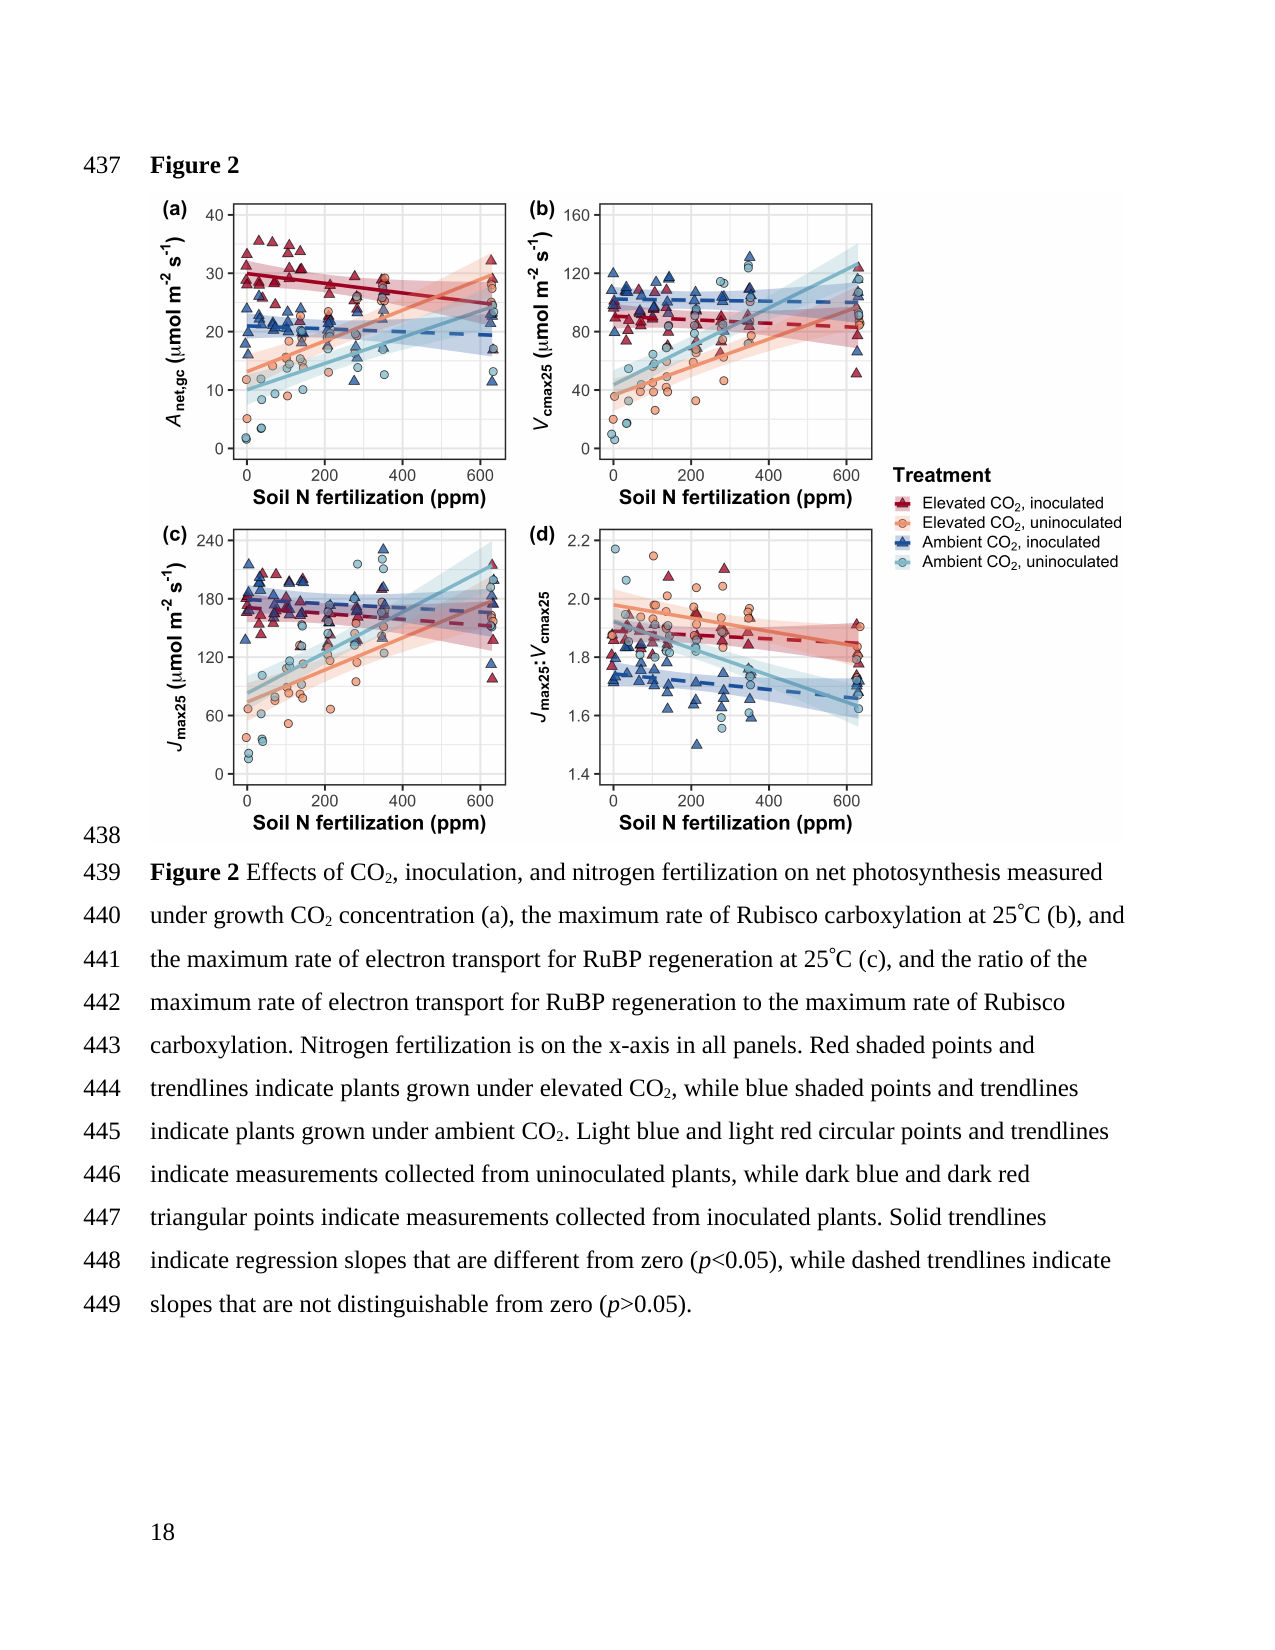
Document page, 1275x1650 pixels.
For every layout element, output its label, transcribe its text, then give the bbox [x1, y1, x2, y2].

text Figure 2 [150, 150, 1125, 179]
text Figure 2 Effects of CO2, inoculation, and nitrogen fertilization on net photosynthesis measured under growth CO2 concentration (a), the maximum rate of Rubisco carboxylation at 25C (b), and the maximum rate of electron transport for RuBP regeneration at 25C (c), and the ratio of the maximum rate of electron transport for RuBP regeneration to the maximum rate of Rubisco carboxylation. Nitrogen fertilization is on the x-axis in all panels. Red shaded points and trendlines indicate plants grown under elevated CO2, while blue shaded points and trendlines indicate plants grown under ambient CO2. Light blue and light red circular points and trendlines indicate measurements collected from uninoculated plants, while dark blue and dark red triangular points indicate measurements collected from inoculated plants. Solid trendlines indicate regression slopes that are different from zero (p<0.05), while dashed trendlines indicate slopes that are not distinguishable from zero (p>0.05). [150, 857, 1125, 1317]
picture [150, 193, 1125, 844]
